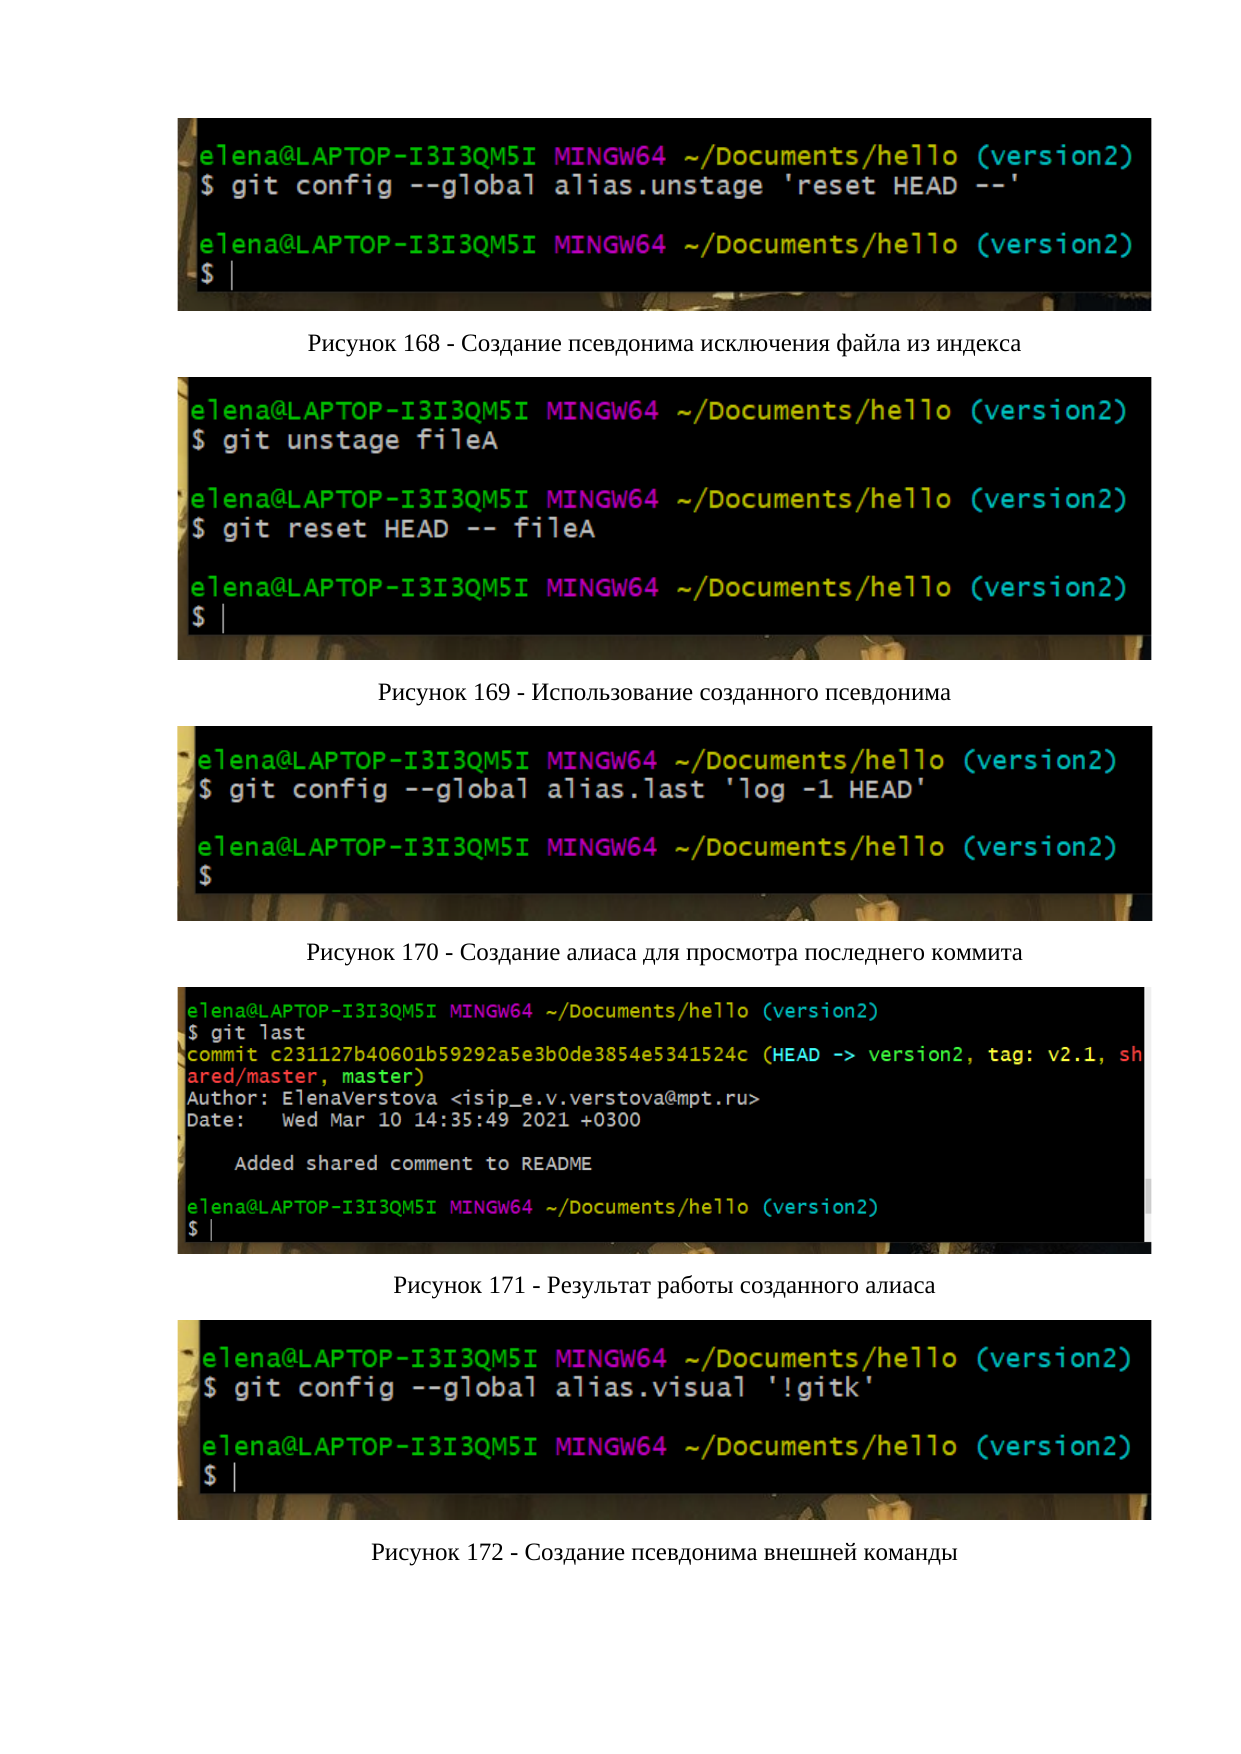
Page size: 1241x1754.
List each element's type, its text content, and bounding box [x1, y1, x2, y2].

picture [177, 987, 1152, 1254]
picture [177, 118, 1152, 311]
text Рисунок 172 - Создание псевдонима внешней команды [177, 1537, 1152, 1566]
text Рисунок 171 - Результат работы созданного алиаса [177, 1270, 1152, 1299]
picture [177, 377, 1152, 660]
picture [177, 1320, 1152, 1520]
text Рисунок 169 - Использование созданного псевдонима [177, 677, 1152, 705]
text Рисунок 170 - Создание алиаса для просмотра последнего коммита [177, 937, 1152, 966]
picture [177, 726, 1153, 921]
text Рисунок 168 - Создание псевдонима исключения файла из индекса [177, 328, 1152, 356]
